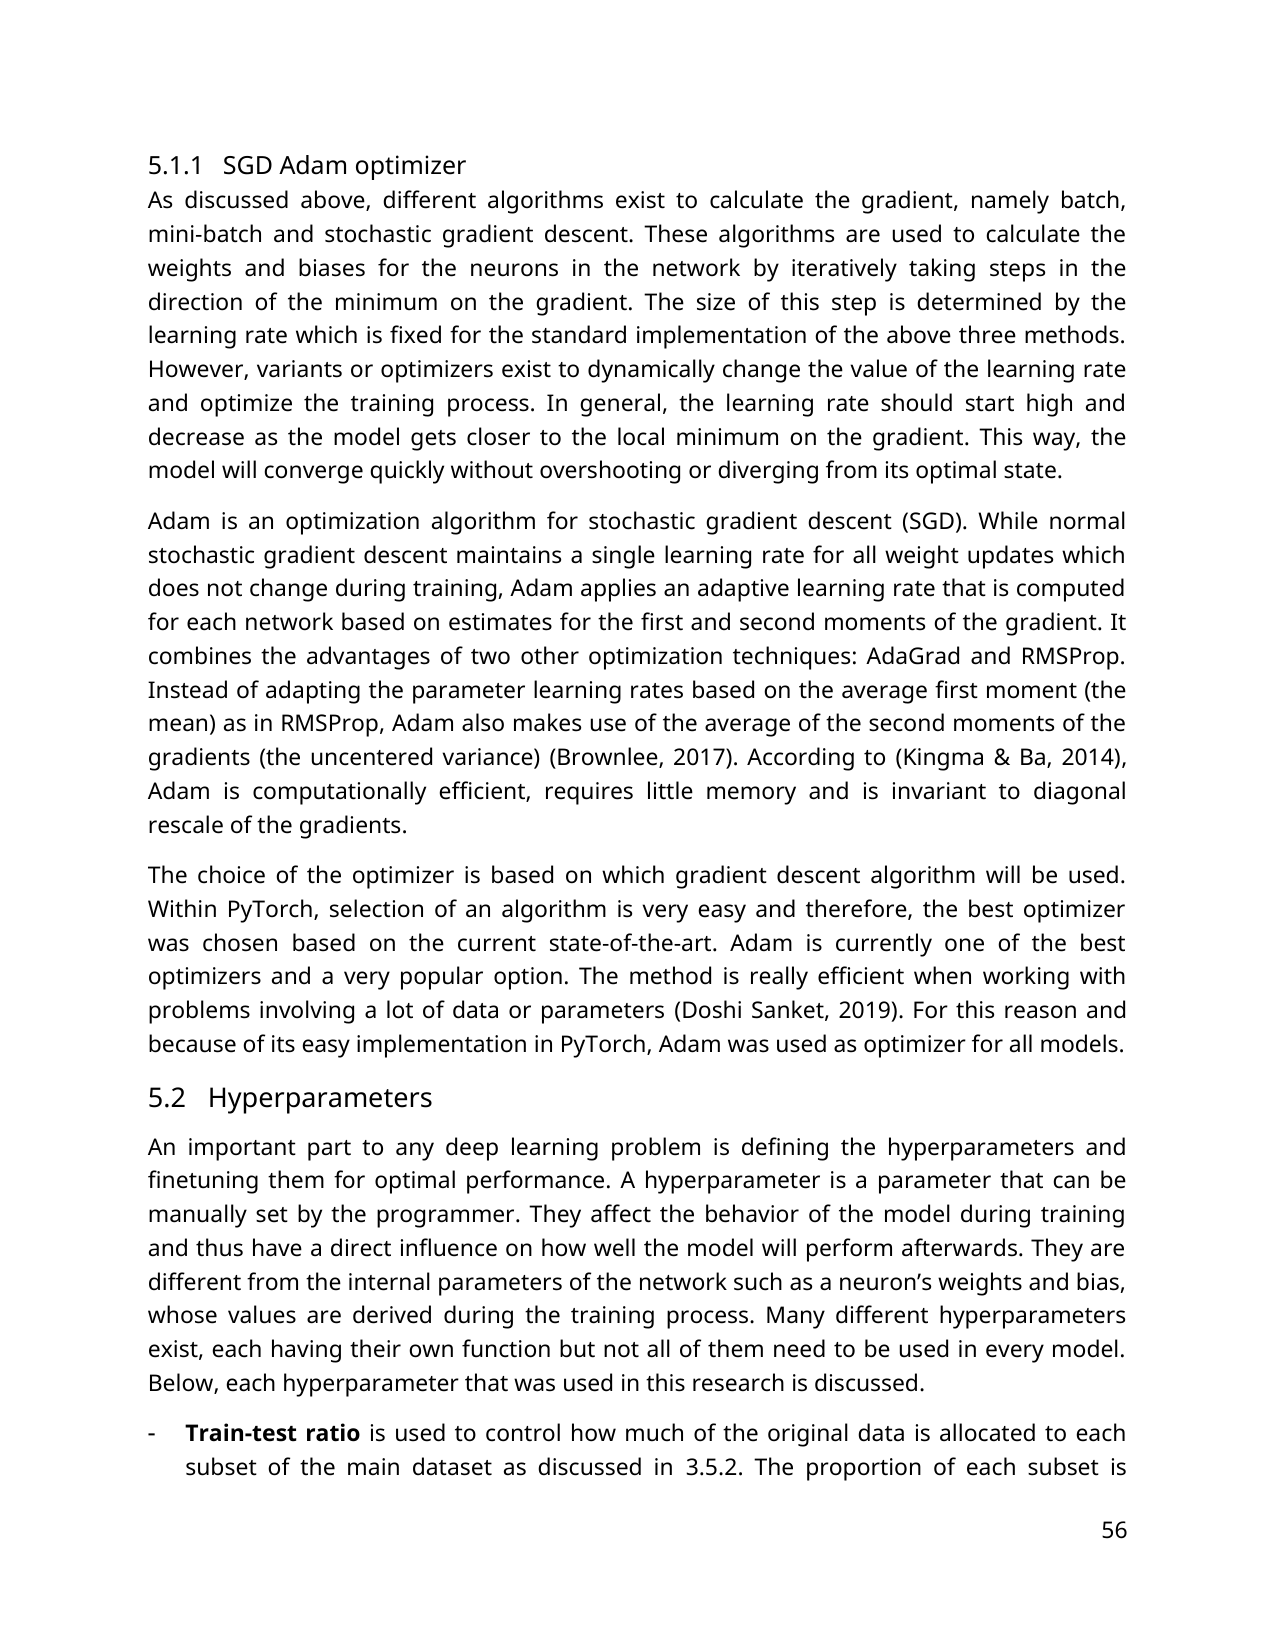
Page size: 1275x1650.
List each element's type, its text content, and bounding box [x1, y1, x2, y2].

subtitle Hyperparameters [148, 1078, 1127, 1115]
text Adam is an optimization algorithm for stochastic gradient descent (SGD). While normal stochastic gradient descent maintains a single learning rate for all weight updates which does not change during training, Adam applies an adaptive learning rate that is computed for each network based on estimates for the first and second moments of the gradient. It combines the advantages of two other optimization techniques: AdaGrad and RMSProp. Instead of adapting the parameter learning rates based on the average first moment (the mean) as in RMSProp, Adam also makes use of the average of the second moments of the gradients (the uncentered variance) . According to , Adam is computationally efficient, requires little memory and is invariant to diagonal rescale of the gradients. [148, 505, 1127, 840]
text An important part to any deep learning problem is defining the hyperparameters and finetuning them for optimal performance. A hyperparameter is a parameter that can be manually set by the programmer. They affect the behavior of the model during training and thus have a direct influence on how well the model will perform afterwards. They are different from the internal parameters of the network such as a neuron’s weights and bias, whose values are derived during the training process. Many different hyperparameters exist, each having their own function but not all of them need to be used in every model. Below, each hyperparameter that was used in this research is discussed. [148, 1130, 1127, 1398]
subtitle SGD Adam optimizer [148, 148, 1127, 182]
text The choice of the optimizer is based on which gradient descent algorithm will be used. Within PyTorch, selection of an algorithm is very easy and therefore, the best optimizer was chosen based on the current state-of-the-art. Adam is currently one of the best optimizers and a very popular option. The method is really efficient when working with problems involving a lot of data or parameters . For this reason and because of its easy implementation in PyTorch, Adam was used as optimizer for all models. [148, 859, 1127, 1059]
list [148, 1417, 1127, 1482]
text As discussed above, different algorithms exist to calculate the gradient, namely batch, mini-batch and stochastic gradient descent. These algorithms are used to calculate the weights and biases for the neurons in the network by iteratively taking steps in the direction of the minimum on the gradient. The size of this step is determined by the learning rate which is fixed for the standard implementation of the above three methods. However, variants or optimizers exist to dynamically change the value of the learning rate and optimize the training process. In general, the learning rate should start high and decrease as the model gets closer to the local minimum on the gradient. This way, the model will converge quickly without overshooting or diverging from its optimal state. [148, 184, 1127, 486]
